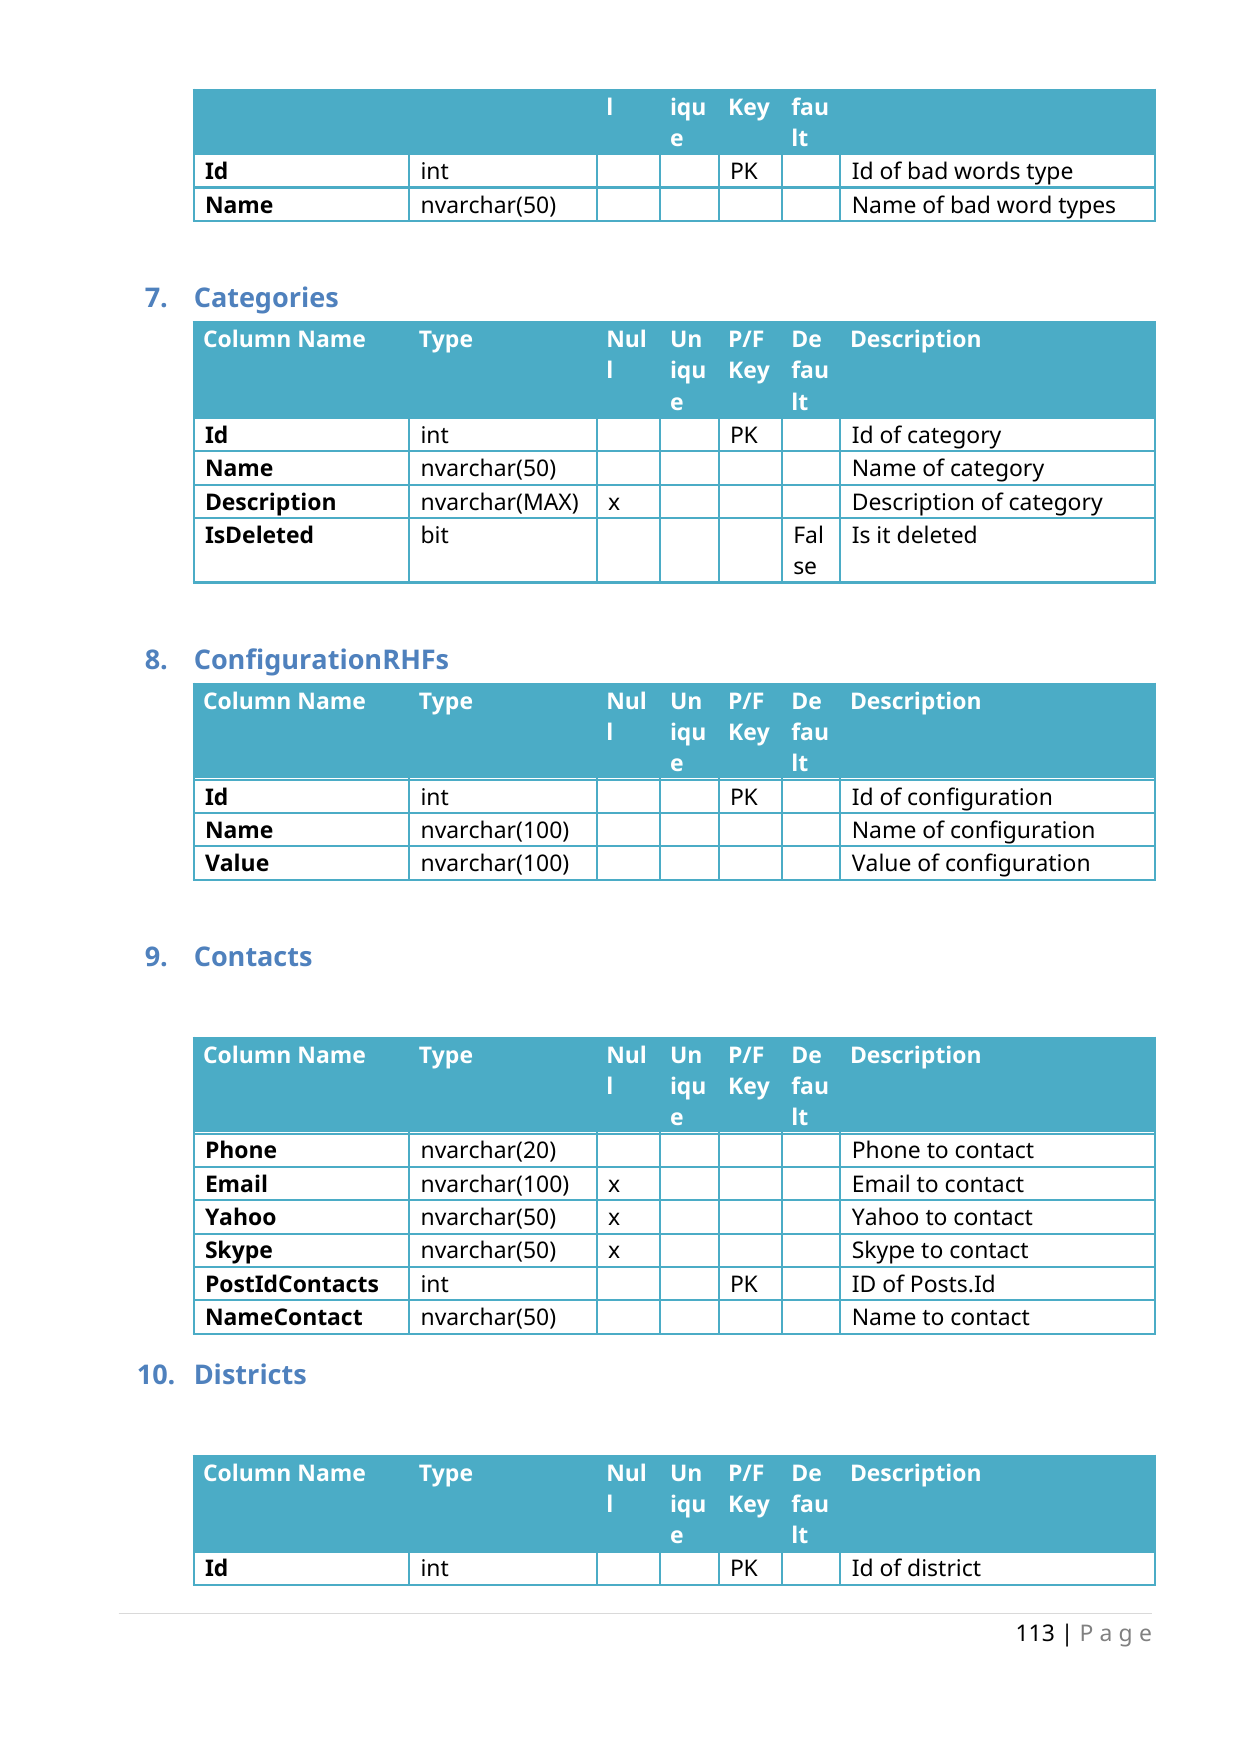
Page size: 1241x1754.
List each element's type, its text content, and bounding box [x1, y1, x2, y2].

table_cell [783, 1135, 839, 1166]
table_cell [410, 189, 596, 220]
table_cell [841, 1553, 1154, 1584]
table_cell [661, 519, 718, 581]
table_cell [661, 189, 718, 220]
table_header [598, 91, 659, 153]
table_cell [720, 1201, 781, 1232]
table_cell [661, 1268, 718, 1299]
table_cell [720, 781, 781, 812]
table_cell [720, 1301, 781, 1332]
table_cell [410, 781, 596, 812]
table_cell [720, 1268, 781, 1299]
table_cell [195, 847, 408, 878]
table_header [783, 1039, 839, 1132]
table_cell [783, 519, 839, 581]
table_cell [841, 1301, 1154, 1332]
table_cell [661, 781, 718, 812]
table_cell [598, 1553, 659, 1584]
subtitle Contacts [156, 937, 1152, 974]
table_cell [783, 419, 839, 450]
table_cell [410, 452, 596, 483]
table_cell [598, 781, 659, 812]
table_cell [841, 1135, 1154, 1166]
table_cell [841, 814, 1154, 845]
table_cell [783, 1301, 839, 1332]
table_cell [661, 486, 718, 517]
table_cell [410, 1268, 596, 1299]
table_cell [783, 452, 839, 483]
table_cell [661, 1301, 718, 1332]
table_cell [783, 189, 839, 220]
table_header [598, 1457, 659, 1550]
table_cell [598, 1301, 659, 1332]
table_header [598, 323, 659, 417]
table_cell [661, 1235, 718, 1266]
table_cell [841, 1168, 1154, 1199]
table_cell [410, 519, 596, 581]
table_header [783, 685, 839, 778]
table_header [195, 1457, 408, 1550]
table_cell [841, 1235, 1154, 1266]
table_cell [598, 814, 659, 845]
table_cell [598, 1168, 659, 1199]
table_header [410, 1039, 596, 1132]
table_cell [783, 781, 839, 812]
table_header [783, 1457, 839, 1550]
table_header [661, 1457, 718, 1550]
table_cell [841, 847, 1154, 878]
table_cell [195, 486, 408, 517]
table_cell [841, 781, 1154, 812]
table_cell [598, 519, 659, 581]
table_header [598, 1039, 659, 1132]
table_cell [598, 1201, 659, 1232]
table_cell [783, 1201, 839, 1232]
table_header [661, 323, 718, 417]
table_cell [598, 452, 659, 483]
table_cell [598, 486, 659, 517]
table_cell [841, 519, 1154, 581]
subtitle Categories [156, 279, 1152, 316]
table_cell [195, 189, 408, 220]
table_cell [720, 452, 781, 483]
subtitle ConfigurationRHFs [156, 640, 1152, 677]
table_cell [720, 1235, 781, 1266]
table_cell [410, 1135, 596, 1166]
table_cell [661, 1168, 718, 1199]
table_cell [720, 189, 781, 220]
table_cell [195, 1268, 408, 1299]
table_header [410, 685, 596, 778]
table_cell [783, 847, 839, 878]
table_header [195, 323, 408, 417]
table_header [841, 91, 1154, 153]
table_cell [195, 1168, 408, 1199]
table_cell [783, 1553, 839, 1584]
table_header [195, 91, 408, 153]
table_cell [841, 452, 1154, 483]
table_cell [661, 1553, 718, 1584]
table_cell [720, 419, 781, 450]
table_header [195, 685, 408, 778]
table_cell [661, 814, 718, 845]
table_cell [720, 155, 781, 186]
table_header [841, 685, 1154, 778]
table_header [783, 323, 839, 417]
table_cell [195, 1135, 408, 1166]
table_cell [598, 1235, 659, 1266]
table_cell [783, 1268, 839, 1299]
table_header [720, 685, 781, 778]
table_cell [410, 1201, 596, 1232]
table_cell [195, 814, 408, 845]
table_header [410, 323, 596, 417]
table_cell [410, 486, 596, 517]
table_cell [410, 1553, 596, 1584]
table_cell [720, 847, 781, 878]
subtitle Districts [156, 1355, 1152, 1392]
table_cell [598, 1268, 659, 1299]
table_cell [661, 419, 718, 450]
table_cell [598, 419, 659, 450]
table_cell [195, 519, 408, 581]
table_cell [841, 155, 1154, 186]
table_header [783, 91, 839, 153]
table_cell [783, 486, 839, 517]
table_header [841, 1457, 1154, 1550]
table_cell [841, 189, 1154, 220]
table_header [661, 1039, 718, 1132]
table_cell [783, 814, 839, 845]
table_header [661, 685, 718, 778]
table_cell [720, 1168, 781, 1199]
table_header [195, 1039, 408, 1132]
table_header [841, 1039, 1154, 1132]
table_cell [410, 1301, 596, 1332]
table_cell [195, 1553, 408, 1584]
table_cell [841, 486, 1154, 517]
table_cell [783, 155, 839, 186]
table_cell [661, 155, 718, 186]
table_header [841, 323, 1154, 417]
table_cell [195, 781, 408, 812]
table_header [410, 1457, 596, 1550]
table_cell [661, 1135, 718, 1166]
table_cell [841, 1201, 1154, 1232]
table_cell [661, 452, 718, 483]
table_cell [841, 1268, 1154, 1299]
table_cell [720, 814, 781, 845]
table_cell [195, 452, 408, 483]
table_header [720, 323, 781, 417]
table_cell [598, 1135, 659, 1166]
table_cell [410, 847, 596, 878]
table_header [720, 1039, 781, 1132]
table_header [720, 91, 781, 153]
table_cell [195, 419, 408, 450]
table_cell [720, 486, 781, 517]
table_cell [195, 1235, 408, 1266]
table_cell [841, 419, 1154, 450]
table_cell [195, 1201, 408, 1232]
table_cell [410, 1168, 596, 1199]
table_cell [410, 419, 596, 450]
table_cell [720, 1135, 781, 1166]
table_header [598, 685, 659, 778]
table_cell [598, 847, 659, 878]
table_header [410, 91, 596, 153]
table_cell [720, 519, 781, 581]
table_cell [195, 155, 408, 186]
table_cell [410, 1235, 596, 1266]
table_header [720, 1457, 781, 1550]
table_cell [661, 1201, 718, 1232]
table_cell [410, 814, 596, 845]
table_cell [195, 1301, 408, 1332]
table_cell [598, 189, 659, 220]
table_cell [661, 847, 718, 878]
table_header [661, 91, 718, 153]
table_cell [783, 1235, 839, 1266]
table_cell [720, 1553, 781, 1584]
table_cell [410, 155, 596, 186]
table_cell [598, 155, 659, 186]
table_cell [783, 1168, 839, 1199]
